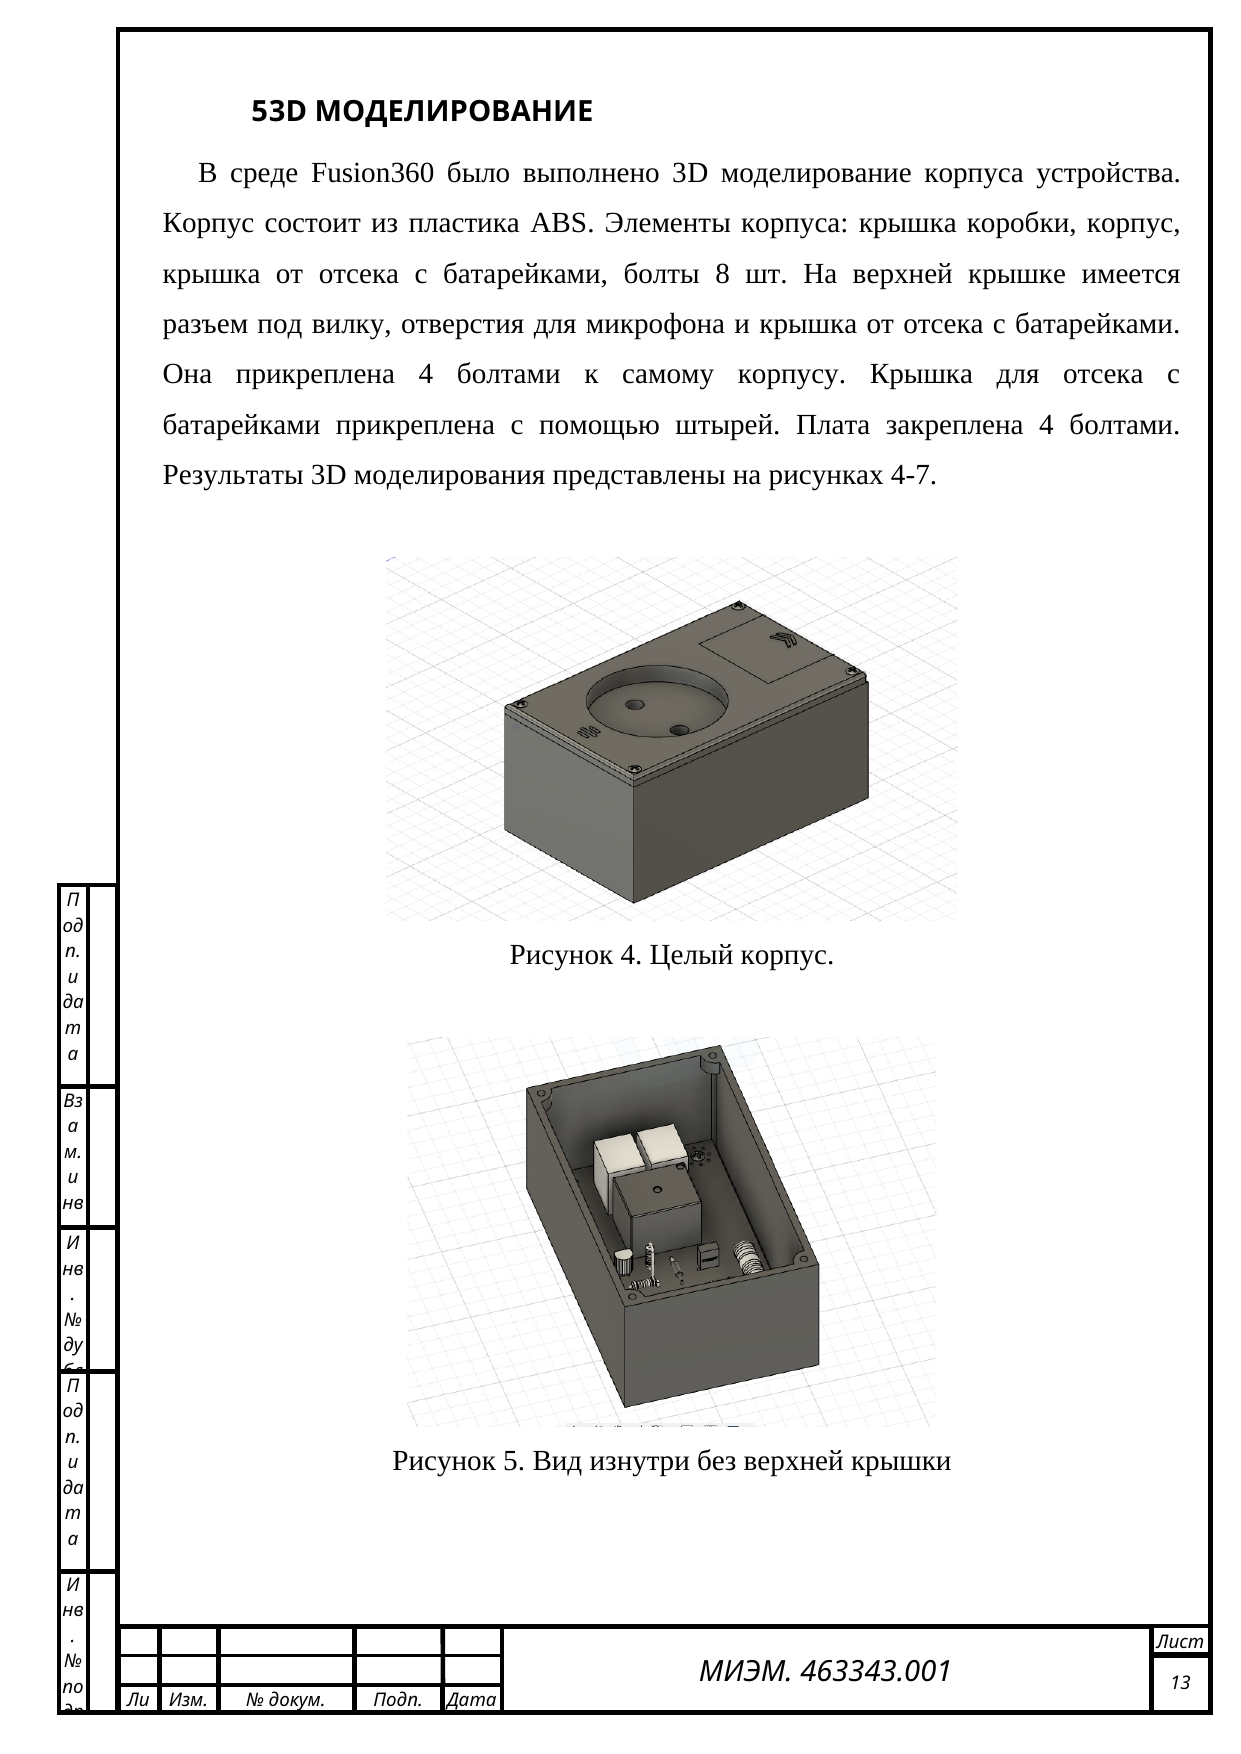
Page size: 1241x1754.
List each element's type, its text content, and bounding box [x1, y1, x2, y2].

text В среде Fusion360 было выполнено 3D моделирование корпуса устройства. Корпус состоит из пластика ABS. Элементы корпуса: крышка коробки, корпус, крышка от отсека с батарейками, болты 8 шт. На верхней крышке имеется разъем под вилку, отверстия для микрофона и крышка от отсека с батарейками. Она прикреплена 4 болтами к самому корпусу. Крышка для отсека с батарейками прикреплена с помощью штырей. Плата закреплена 4 болтами. Результаты 3D моделирования представлены на рисунках 4-7. [162, 155, 1181, 491]
picture [385, 557, 958, 921]
text Рисунок 5. Вид изнутри без верхней крышки [162, 1443, 1181, 1476]
subtitle 3D моделирование [251, 91, 1181, 130]
picture [407, 1037, 937, 1427]
text Рисунок 4. Целый корпус. [162, 937, 1181, 971]
